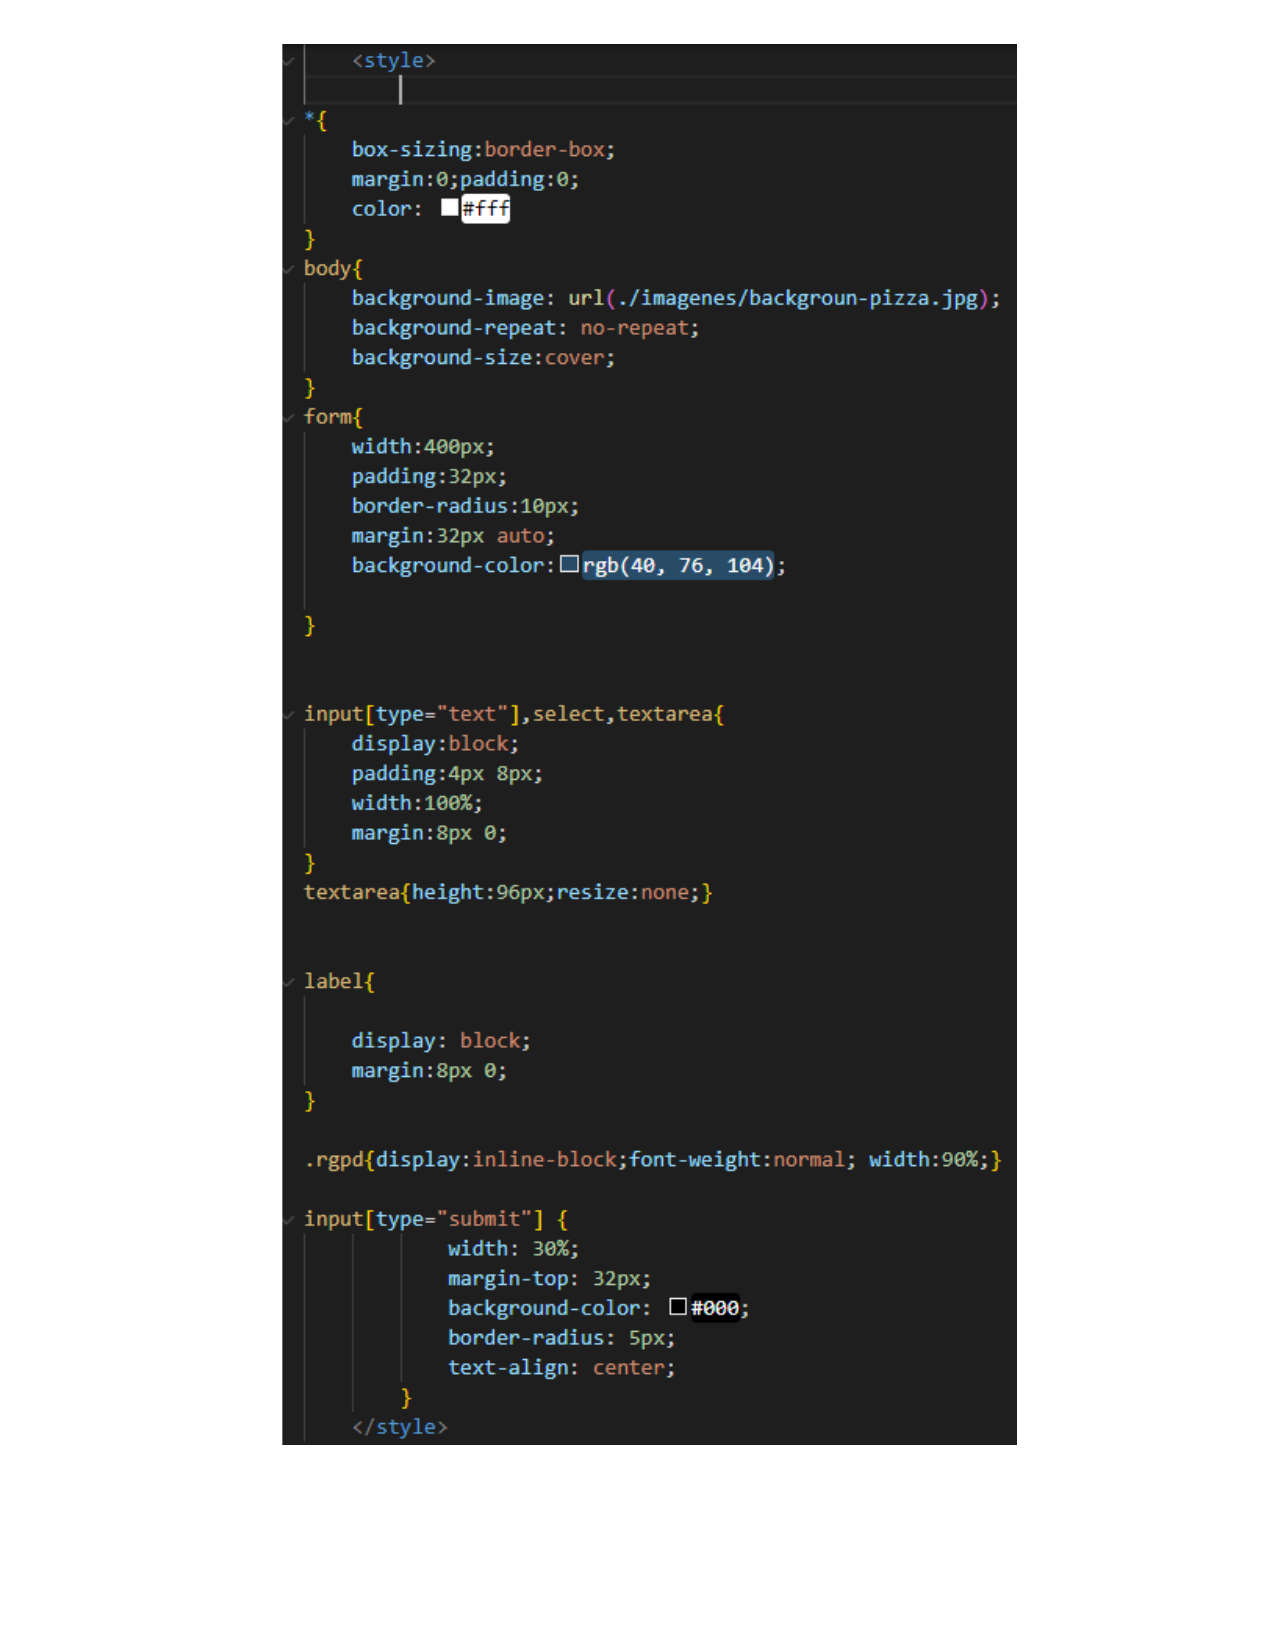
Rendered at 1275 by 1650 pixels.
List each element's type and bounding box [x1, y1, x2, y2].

picture [282, 44, 1017, 1445]
